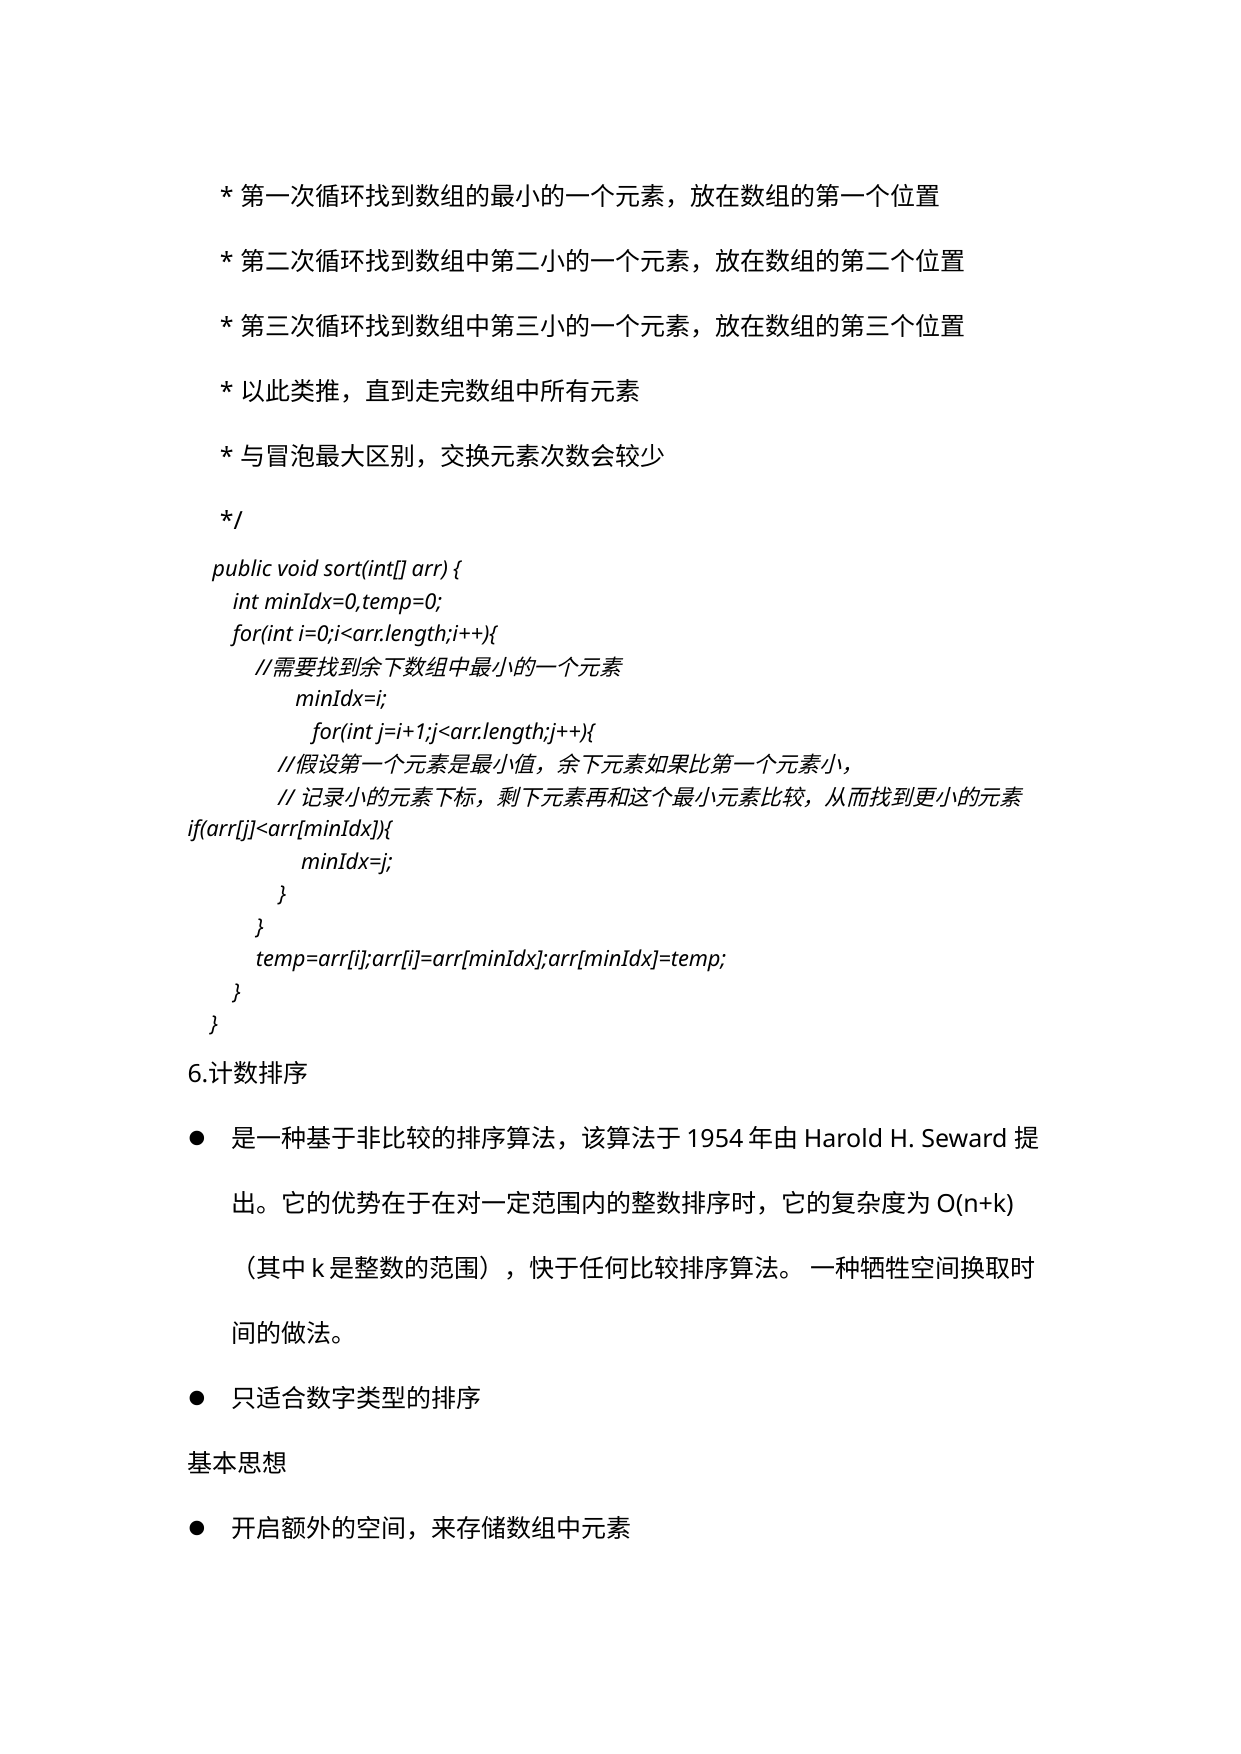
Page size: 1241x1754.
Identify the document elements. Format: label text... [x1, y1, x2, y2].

text * 第二次循环找到数组中第二小的一个元素，放在数组的第二个位置 [187, 227, 1053, 292]
text temp=arr[i];arr[i]=arr[minIdx];arr[minIdx]=temp; [187, 942, 1053, 974]
text */ [187, 487, 1053, 552]
text * 以此类推，直到走完数组中所有元素 [187, 357, 1053, 422]
text } [187, 909, 1053, 942]
text public void sort(int[] arr) { [187, 552, 1053, 584]
text minIdx=i; [187, 682, 1053, 714]
list 开启额外的空间，来存储数组中元素 [187, 1494, 1053, 1559]
list 只适合数字类型的排序 [187, 1364, 1053, 1429]
text * 与冒泡最大区别，交换元素次数会较少 [187, 422, 1053, 487]
text } [187, 1007, 1053, 1039]
text 6.计数排序 [187, 1039, 1053, 1104]
list 是一种基于非比较的排序算法，该算法于1954年由 Harold H. Seward 提出。它的优势在于在对一定范围内的整数排序时，它的复杂度为Ο(n+k)（其中k是整数的范围），快于任何比较排序算法。 一种牺牲空间换取时间的做法。 [187, 1104, 1053, 1364]
text 基本思想 [187, 1429, 1053, 1494]
text for(int i=0;i<arr.length;i++){ [187, 617, 1053, 649]
text } [187, 974, 1053, 1007]
text * 第一次循环找到数组的最小的一个元素，放在数组的第一个位置 [187, 162, 1053, 227]
text //需要找到余下数组中最小的一个元素 [187, 649, 1053, 682]
text } [187, 877, 1053, 909]
text int minIdx=0,temp=0; [187, 584, 1053, 617]
text //假设第一个元素是最小值，余下元素如果比第一个元素小， [187, 747, 1053, 779]
text * 第三次循环找到数组中第三小的一个元素，放在数组的第三个位置 [187, 292, 1053, 357]
text minIdx=j; [187, 844, 1053, 877]
text for(int j=i+1;j<arr.length;j++){ [187, 714, 1053, 747]
text // 记录小的元素下标，剩下元素再和这个最小元素比较，从而找到更小的元素if(arr[j]<arr[minIdx]){ [187, 779, 1053, 844]
